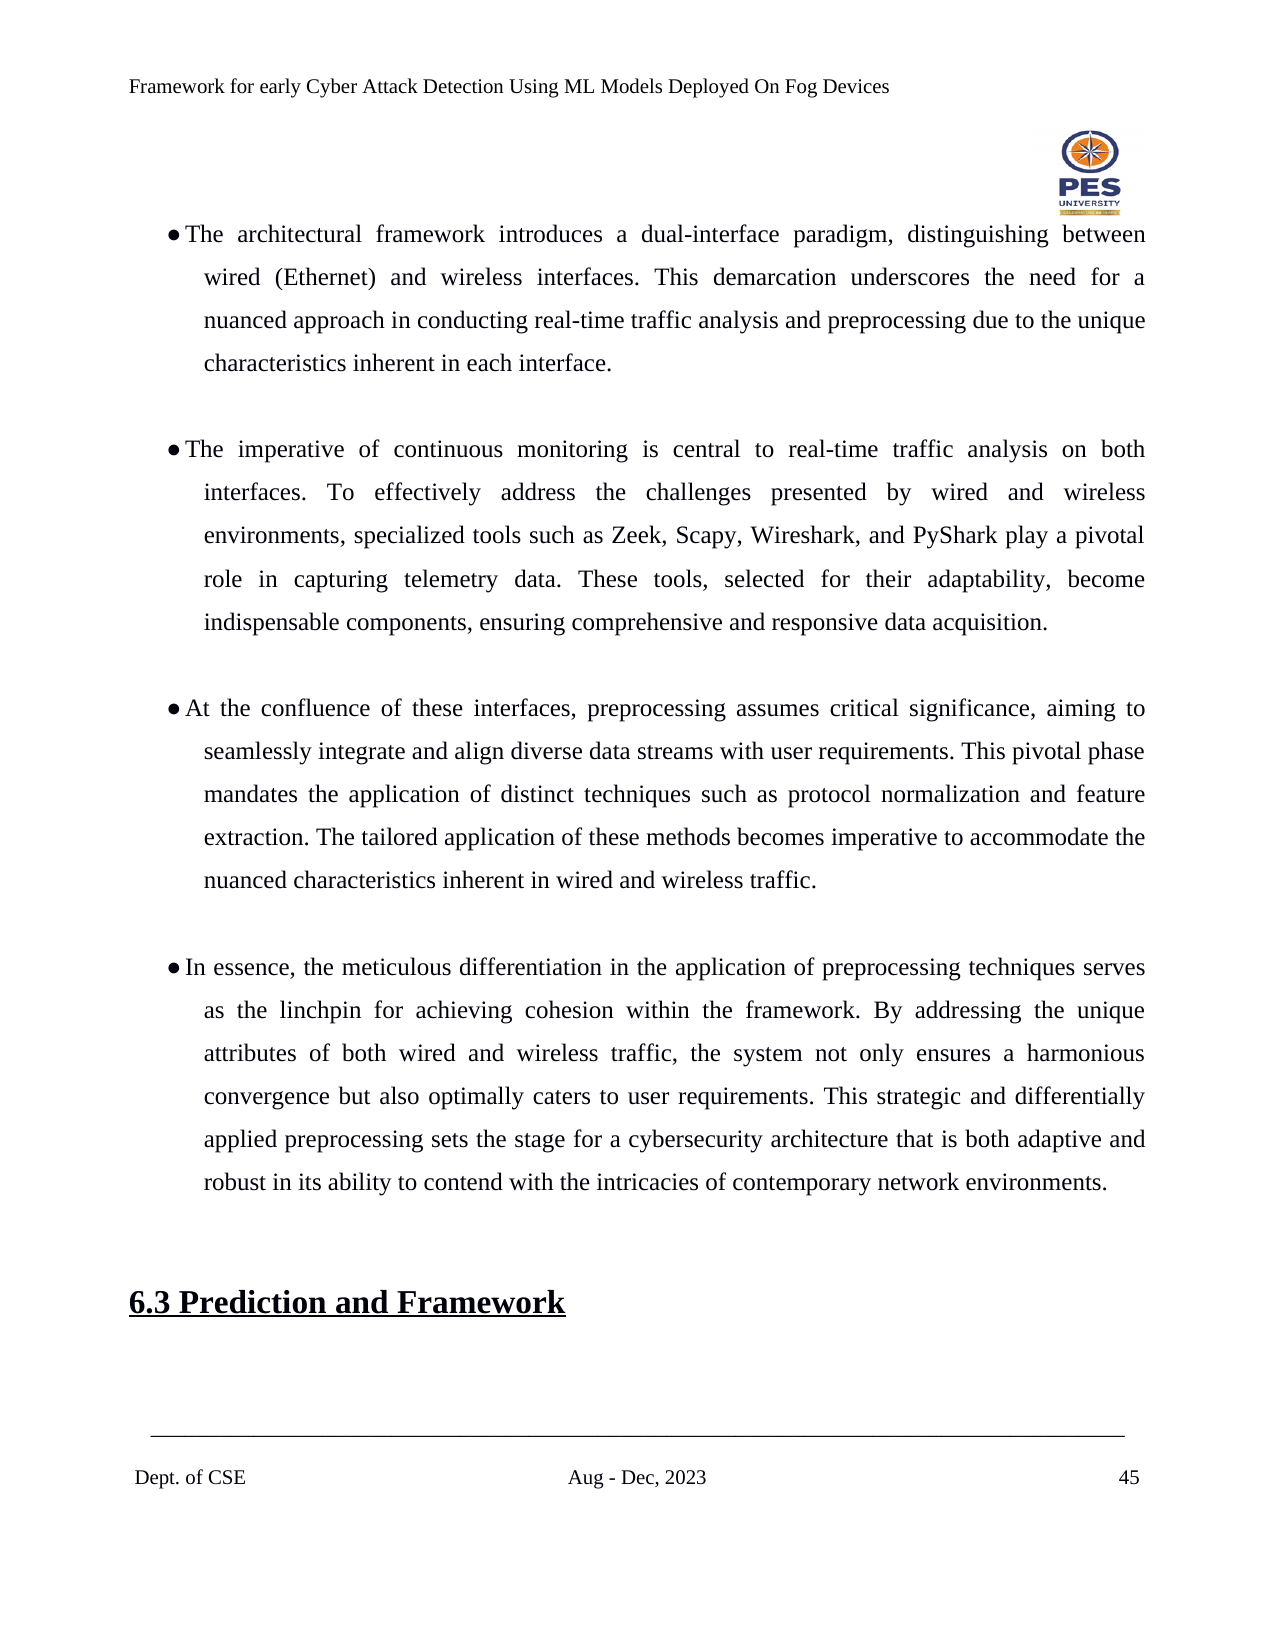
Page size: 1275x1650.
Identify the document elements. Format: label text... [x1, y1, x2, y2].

list The imperative of continuous monitoring is central to real-time traffic analysis on both interfaces. To effectively address the challenges presented by wired and wireless environments, specialized tools such as Zeek, Scapy, Wireshark, and PyShark play a pivotal role in capturing telemetry data. These tools, selected for their adaptability, become indispensable components, ensuring comprehensive and responsive data acquisition. [166, 434, 1146, 636]
text 6.3 Prediction and Framework [128, 1282, 1146, 1320]
list At the confluence of these interfaces, preprocessing assumes critical significance, aiming to seamlessly integrate and align diverse data streams with user requirements. This pivotal phase mandates the application of distinct techniques such as protocol normalization and feature extraction. The tailored application of these methods becomes imperative to accommodate the nuanced characteristics inherent in wired and wireless traffic. [166, 693, 1146, 894]
picture [1032, 124, 1147, 219]
list The architectural framework introduces a dual-interface paradigm, distinguishing between wired (Ethernet) and wireless interfaces. This demarcation underscores the need for a nuanced approach in conducting real-time traffic analysis and preprocessing due to the unique characteristics inherent in each interface. [166, 219, 1146, 377]
list In essence, the meticulous differentiation in the application of preprocessing techniques serves as the linchpin for achieving cohesion within the framework. By addressing the unique attributes of both wired and wireless traffic, the system not only ensures a harmonious convergence but also optimally caters to user requirements. This strategic and differentially applied preprocessing sets the stage for a cybersecurity architecture that is both adaptive and robust in its ability to contend with the intricacies of contemporary network environments. [166, 952, 1146, 1196]
